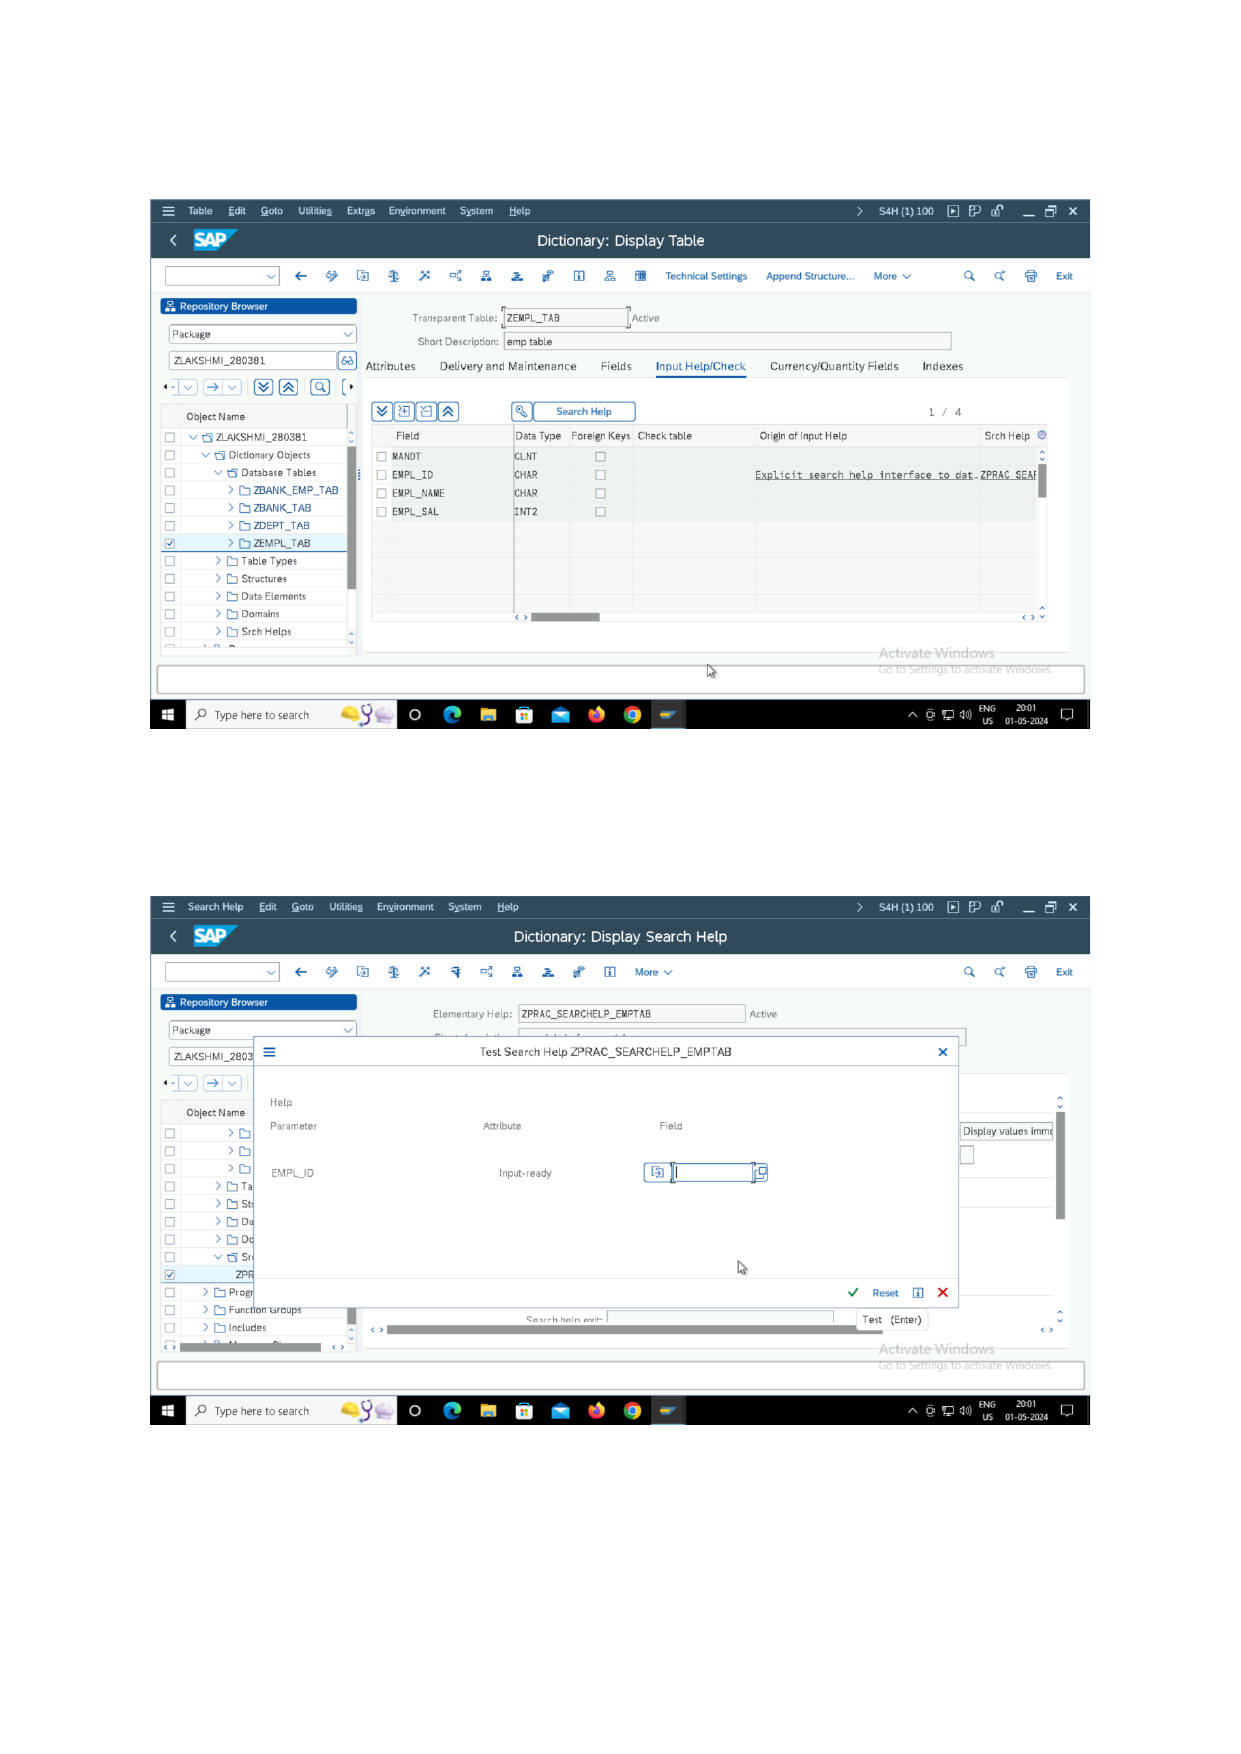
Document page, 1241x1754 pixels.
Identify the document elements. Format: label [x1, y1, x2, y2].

picture [150, 199, 1091, 729]
picture [150, 896, 1091, 1425]
